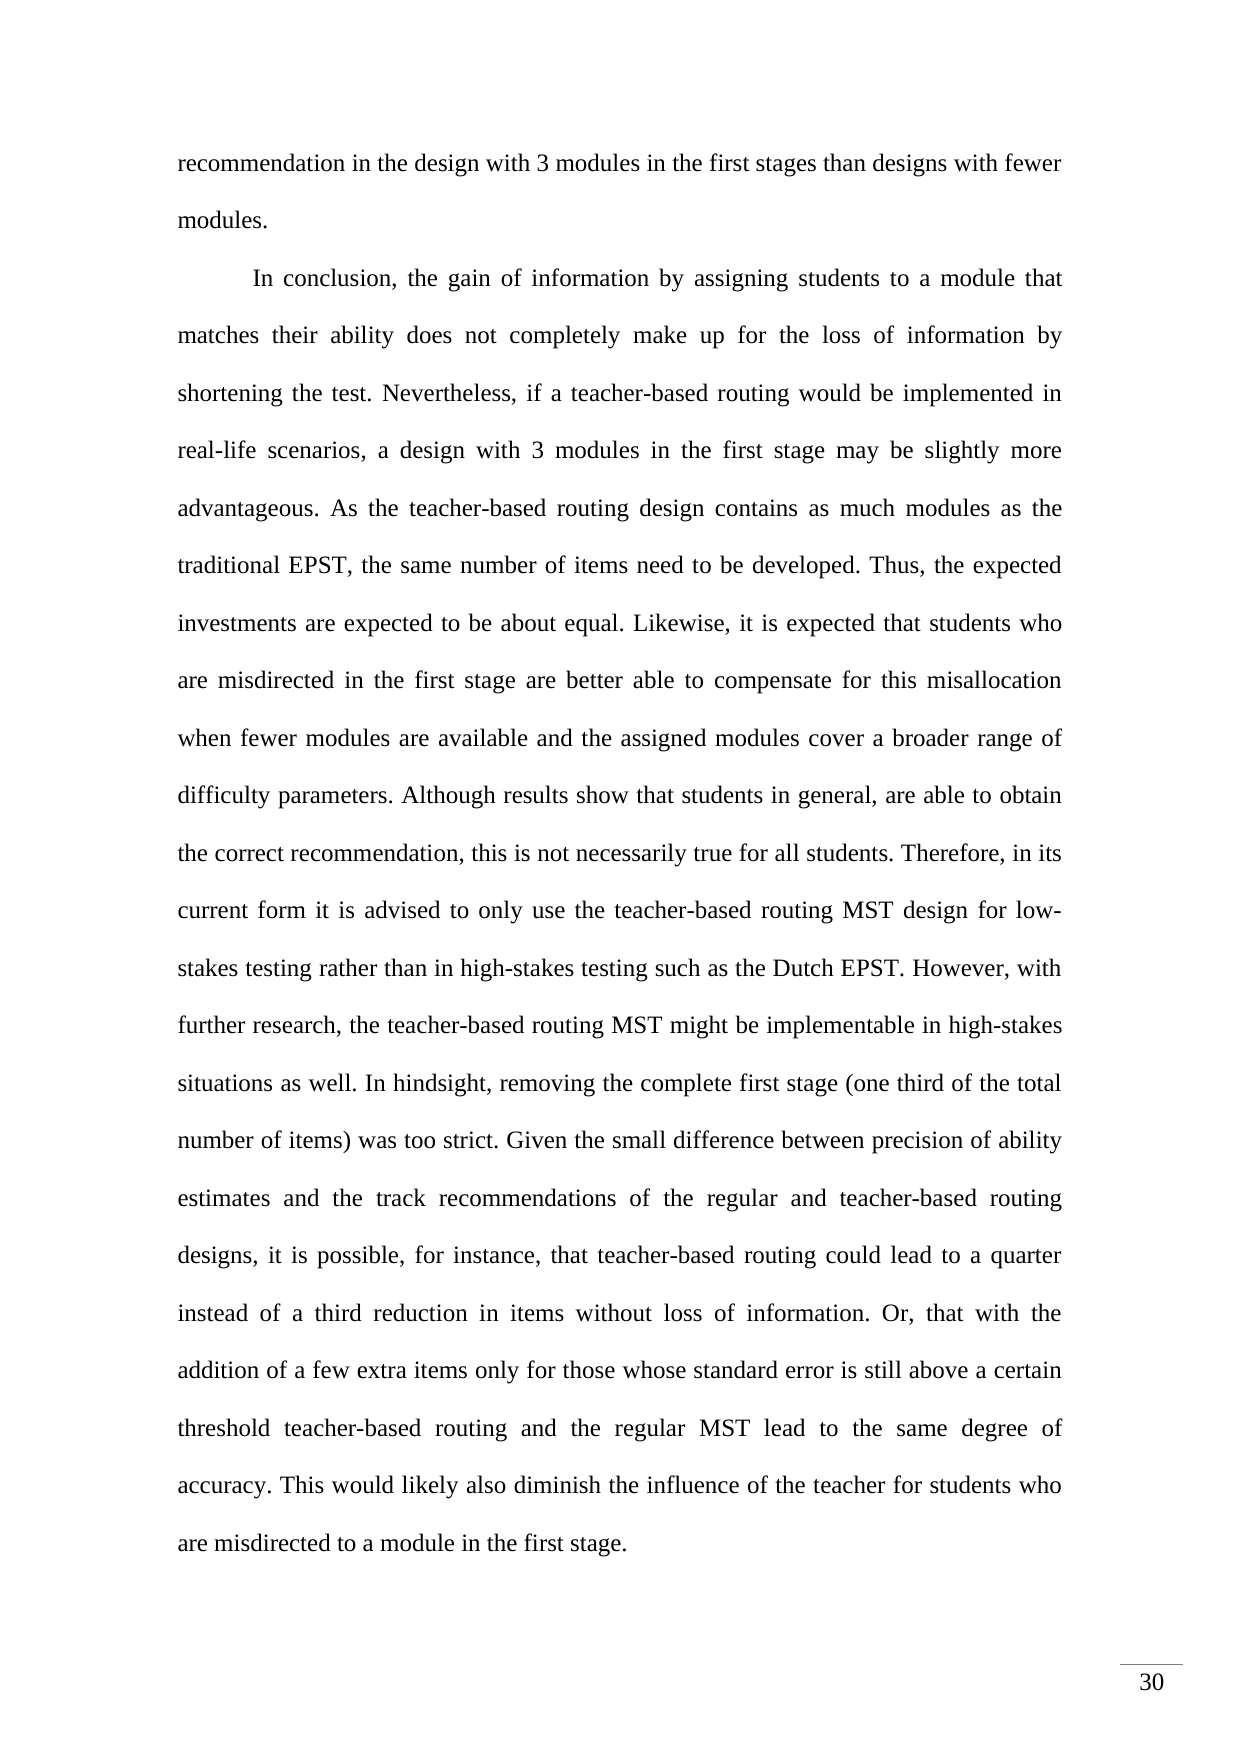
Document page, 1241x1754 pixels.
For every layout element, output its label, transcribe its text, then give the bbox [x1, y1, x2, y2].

text In conclusion, the gain of information by assigning students to a module that matches their ability does not completely make up for the loss of information by shortening the test. Nevertheless, if a teacher-based routing would be implemented in real-life scenarios, a design with 3 modules in the first stage may be slightly more advantageous. As the teacher-based routing design contains as much modules as the traditional EPST, the same number of items need to be developed. Thus, the expected investments are expected to be about equal. Likewise, it is expected that students who are misdirected in the first stage are better able to compensate for this misallocation when fewer modules are available and the assigned modules cover a broader range of difficulty parameters. Although results show that students in general, are able to obtain the correct recommendation, this is not necessarily true for all students. Therefore, in its current form it is advised to only use the teacher-based routing MST design for low-stakes testing rather than in high-stakes testing such as the Dutch EPST. However, with further research, the teacher-based routing MST might be implementable in high-stakes situations as well. In hindsight, removing the complete first stage (one third of the total number of items) was too strict. Given the small difference between precision of ability estimates and the track recommendations of the regular and teacher-based routing designs, it is possible, for instance, that teacher-based routing could lead to a quarter instead of a third reduction in items without loss of information. Or, that with the addition of a few extra items only for those whose standard error is still above a certain threshold teacher-based routing and the regular MST lead to the same degree of accuracy. This would likely also diminish the influence of the teacher for students who are misdirected to a module in the first stage. [177, 263, 1063, 1556]
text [177, 148, 1063, 234]
